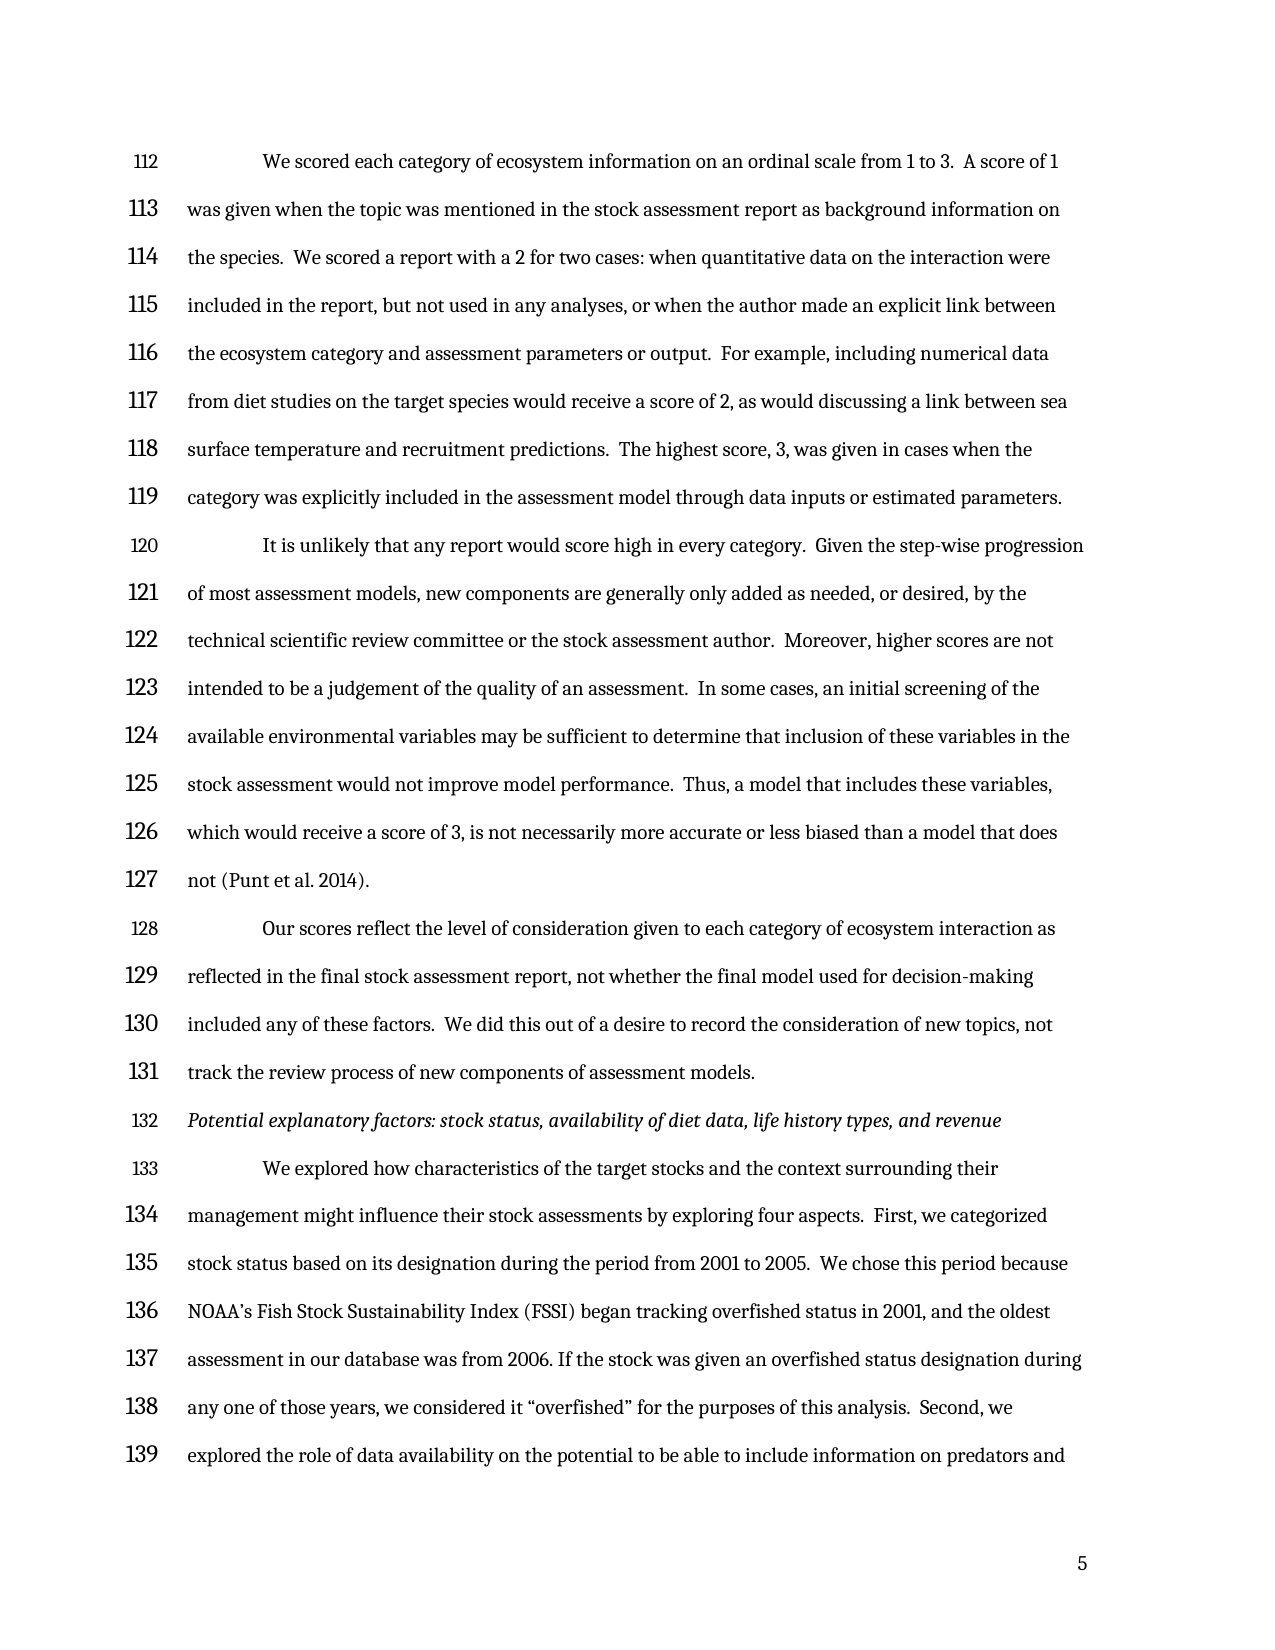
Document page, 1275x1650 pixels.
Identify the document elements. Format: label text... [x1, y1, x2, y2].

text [187, 1156, 1087, 1468]
text We scored each category of ecosystem information on an ordinal scale from 1 to 3. A score of 1 was given when the topic was mentioned in the stock assessment report as background information on the species. We scored a report with a 2 for two cases: when quantitative data on the interaction were included in the report, but not used in any analyses, or when the author made an explicit link between the ecosystem category and assessment parameters or output. For example, including numerical data from diet studies on the target species would receive a score of 2, as would discussing a link between sea surface temperature and recruitment predictions. The highest score, 3, was given in cases when the category was explicitly included in the assessment model through data inputs or estimated parameters. [187, 150, 1087, 509]
text It is unlikely that any report would score high in every category. Given the step-wise progression of most assessment models, new components are generally only added as needed, or desired, by the technical scientific review committee or the stock assessment author. Moreover, higher scores are not intended to be a judgement of the quality of an assessment. In some cases, an initial screening of the available environmental variables may be sufficient to determine that inclusion of these variables in the stock assessment would not improve model performance. Thus, a model that includes these variables, which would receive a score of 3, is not necessarily more accurate or less biased than a model that does not (Punt et al. 2014). [187, 533, 1087, 893]
text Potential explanatory factors: stock status, availability of diet data, life history types, and revenue [187, 1108, 1087, 1132]
text Our scores reflect the level of consideration given to each category of ecosystem interaction as reflected in the final stock assessment report, not whether the final model used for decision-making included any of these factors. We did this out of a desire to record the consideration of new topics, not track the review process of new components of assessment models. [187, 917, 1087, 1084]
